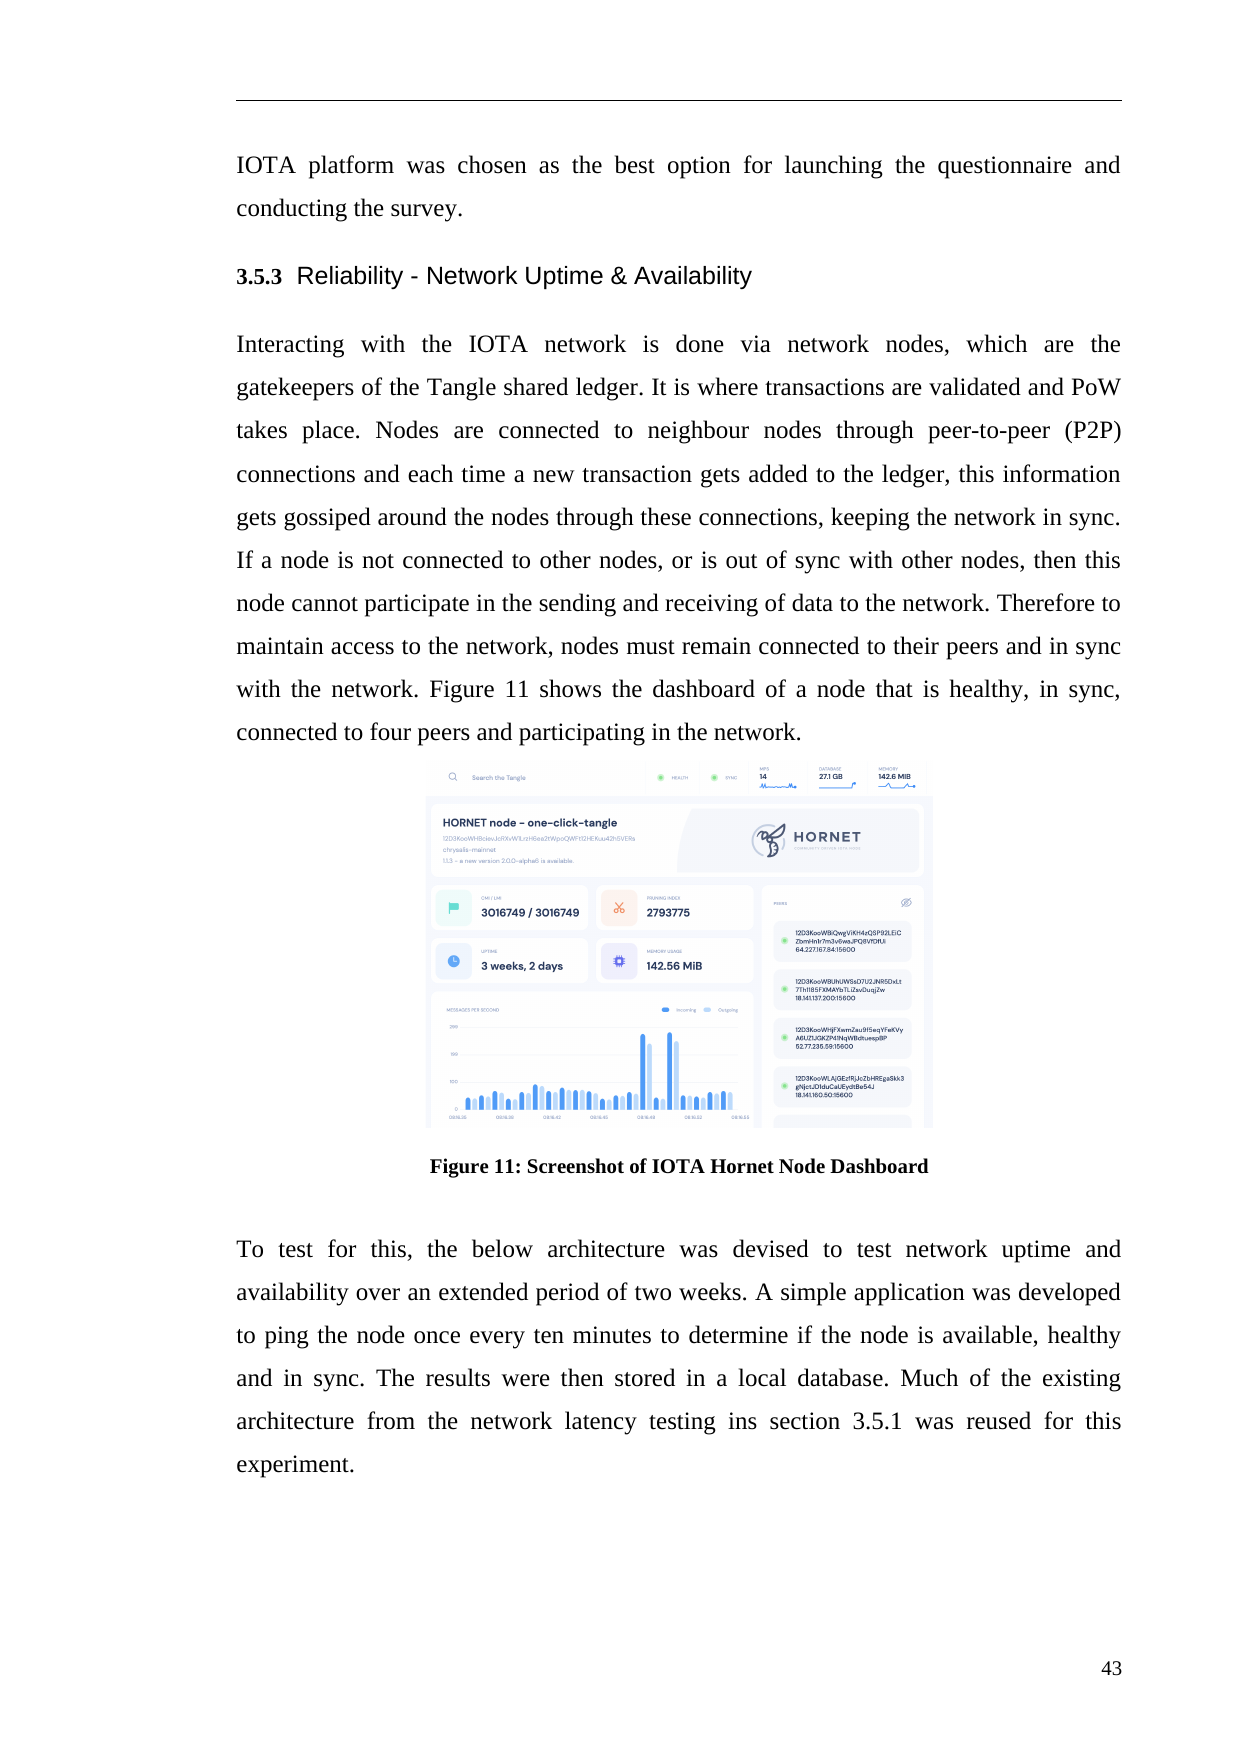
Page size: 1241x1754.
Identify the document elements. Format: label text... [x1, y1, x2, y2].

text Interacting with the IOTA network is done via network nodes, which are the gatekeepers of the Tangle shared ledger. It is where transactions are validated and PoW takes place. Nodes are connected to neighbour nodes through peer-to-peer (P2P) connections and each time a new transaction gets added to the ledger, this information gets gossiped around the nodes through these connections, keeping the network in sync. If a node is not connected to other nodes, or is out of sync with other nodes, then this node cannot participate in the sending and receiving of data to the network. Therefore to maintain access to the network, nodes must remain connected to their peers and in sync with the network. Figure 11 shows the dashboard of a node that is healthy, in sync, connected to four peers and participating in the network. [236, 329, 1122, 746]
picture [425, 760, 933, 1128]
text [236, 150, 1122, 222]
subtitle Reliability - Network Uptime & Availability [236, 261, 1122, 290]
text To test for this, the below architecture was devised to test network uptime and availability over an extended period of two weeks. A simple application was developed to ping the node once every ten minutes to determine if the node is available, healthy and in sync. The results were then stored in a local database. Much of the existing architecture from the network latency testing ins section 3.5.1 was reused for this experiment. [236, 1234, 1122, 1478]
text Figure 11: Screenshot of IOTA Hornet Node Dashboard [236, 1154, 1122, 1178]
